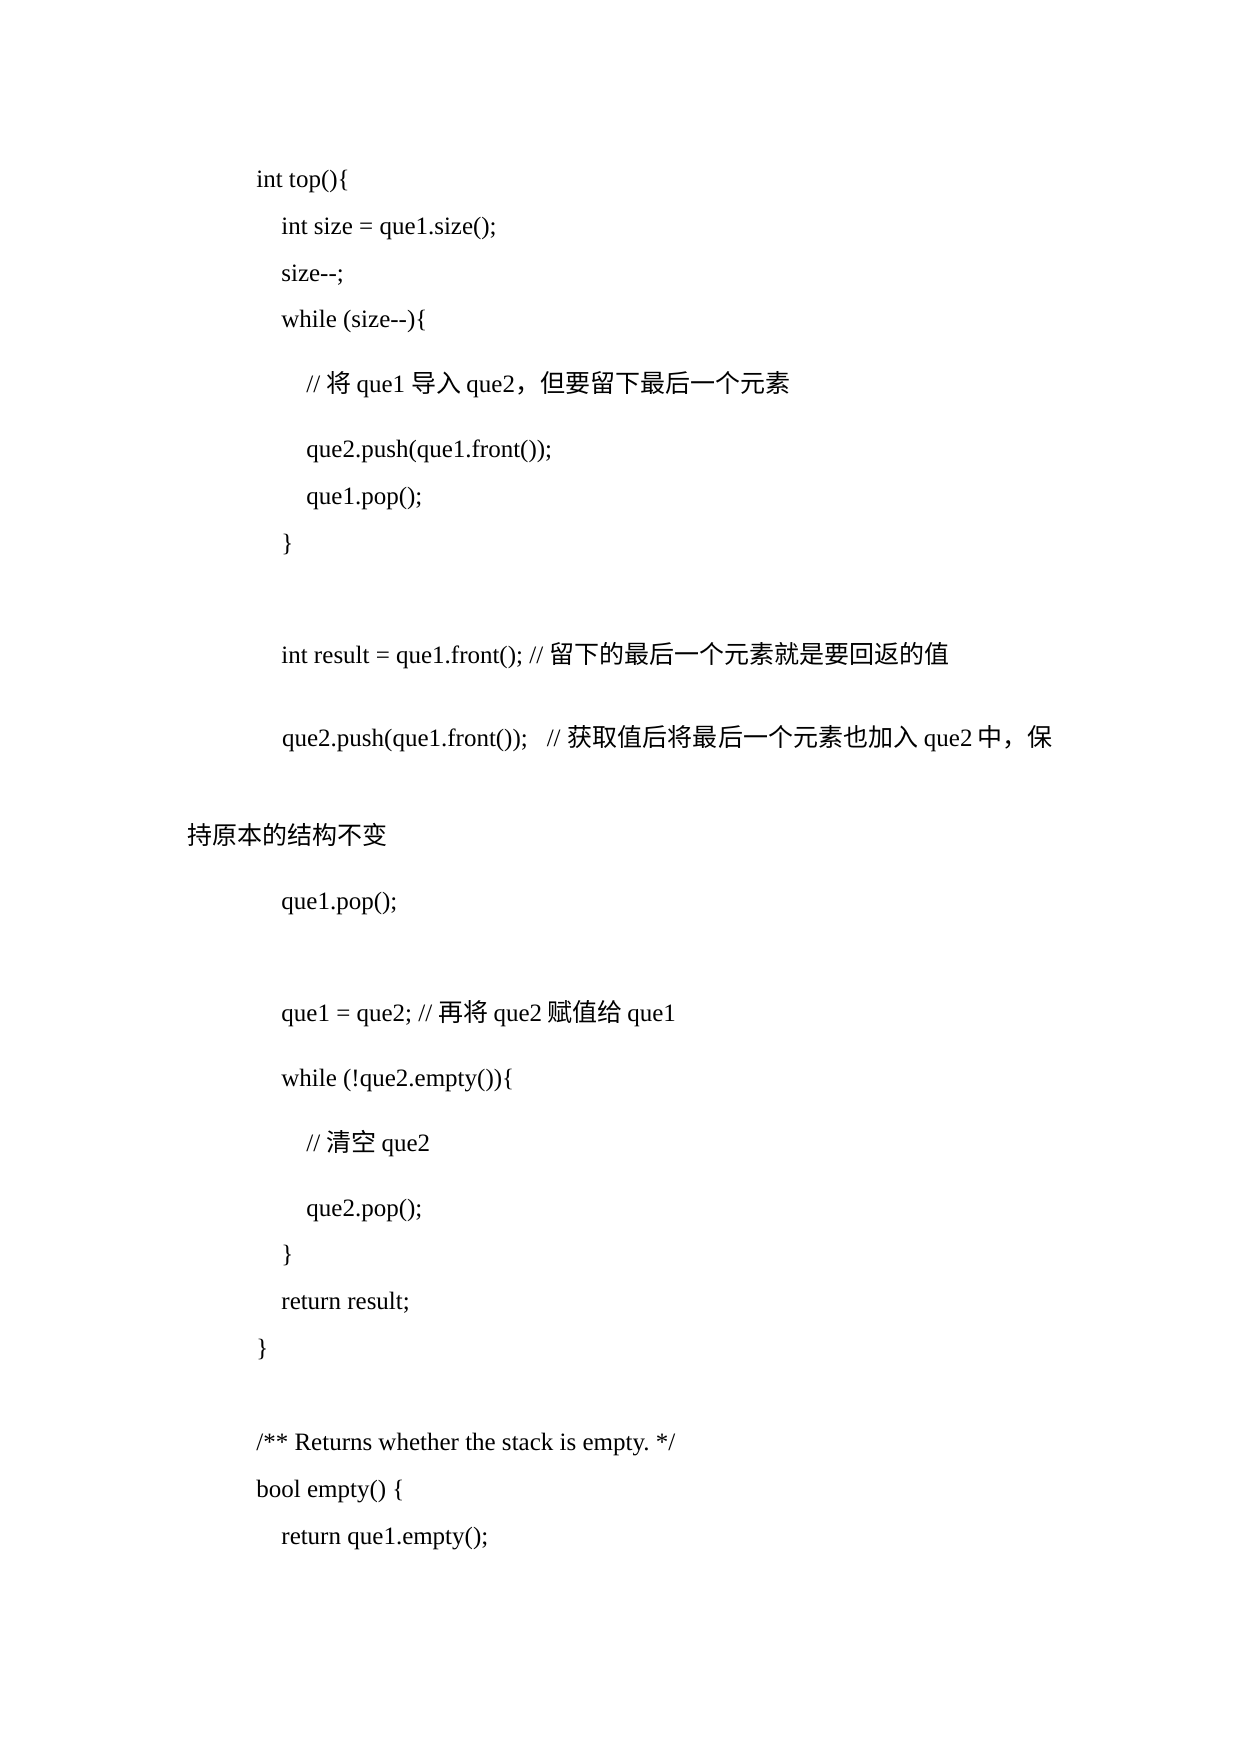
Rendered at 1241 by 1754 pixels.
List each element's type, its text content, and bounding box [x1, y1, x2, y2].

text return que1.empty(); [187, 1519, 1053, 1551]
text bool empty() { [187, 1472, 1053, 1504]
text que1.pop(); [187, 884, 1053, 916]
text while (!que2.empty()){ [187, 1061, 1053, 1093]
text // 清空que2 [187, 1108, 1053, 1173]
text que1 = que2; // 再将que2赋值给que1 [187, 978, 1053, 1043]
text que2.pop(); [187, 1191, 1053, 1223]
text que1.pop(); [187, 479, 1053, 512]
text int result = que1.front(); // 留下的最后一个元素就是要回返的值 [187, 620, 1053, 685]
text int top(){ [187, 162, 1053, 194]
text que2.push(que1.front()); // 获取值后将最后一个元素也加入que2中，保持原本的结构不变 [187, 703, 1053, 866]
text } [187, 1331, 1053, 1364]
text /** Returns whether the stack is empty. */ [187, 1425, 1053, 1458]
text return result; [187, 1284, 1053, 1317]
text size--; [187, 256, 1053, 288]
text que2.push(que1.front()); [187, 433, 1053, 465]
text } [187, 526, 1053, 559]
text // 将que1 导入que2，但要留下最后一个元素 [187, 349, 1053, 414]
text int size = que1.size(); [187, 209, 1053, 241]
text while (size--){ [187, 303, 1053, 335]
text } [187, 1238, 1053, 1270]
